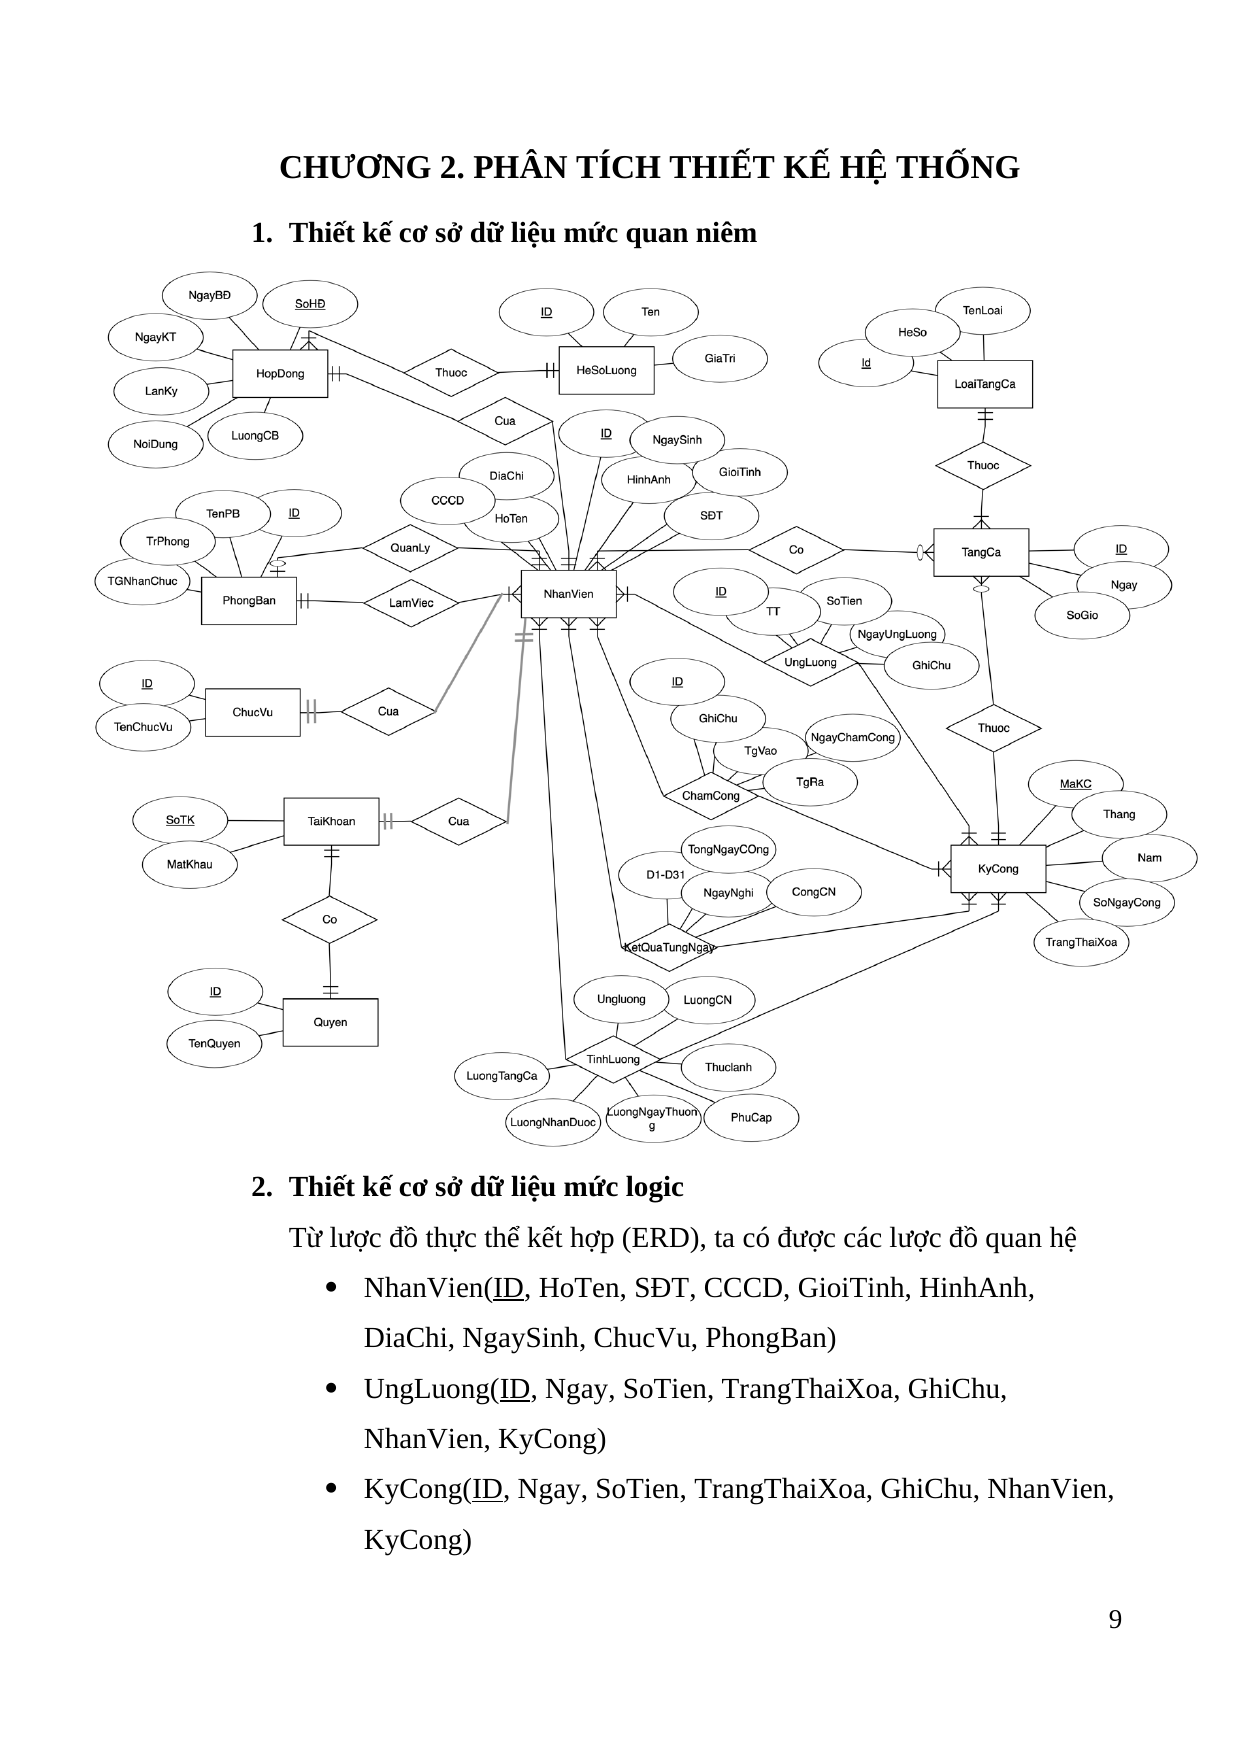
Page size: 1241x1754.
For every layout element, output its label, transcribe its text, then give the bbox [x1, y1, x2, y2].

list Thiết kế cơ sở dữ liệu mức quan niêm [251, 215, 1122, 248]
list NhanVien(ID, HoTen, SĐT, CCCD, GioiTinh, HinhAnh, DiaChi, NgaySinh, ChucVu, PhongBan) [326, 1270, 1122, 1354]
list Từ lược đồ thực thể kết hợp (ERD), ta có được các lược đồ quan hệ [288, 1220, 1122, 1253]
text CHƯƠNG 2. PHÂN TÍCH THIẾT KẾ HỆ THỐNG [177, 147, 1122, 186]
list KyCong(ID, Ngay, SoTien, TrangThaiXoa, GhiChu, NhanVien, KyCong) [326, 1472, 1122, 1556]
list Thiết kế cơ sở dữ liệu mức logic [251, 1169, 1122, 1203]
list UngLuong(ID, Ngay, SoTien, TrangThaiXoa, GhiChu, NhanVien, KyCong) [326, 1371, 1122, 1455]
picture [88, 265, 1204, 1153]
